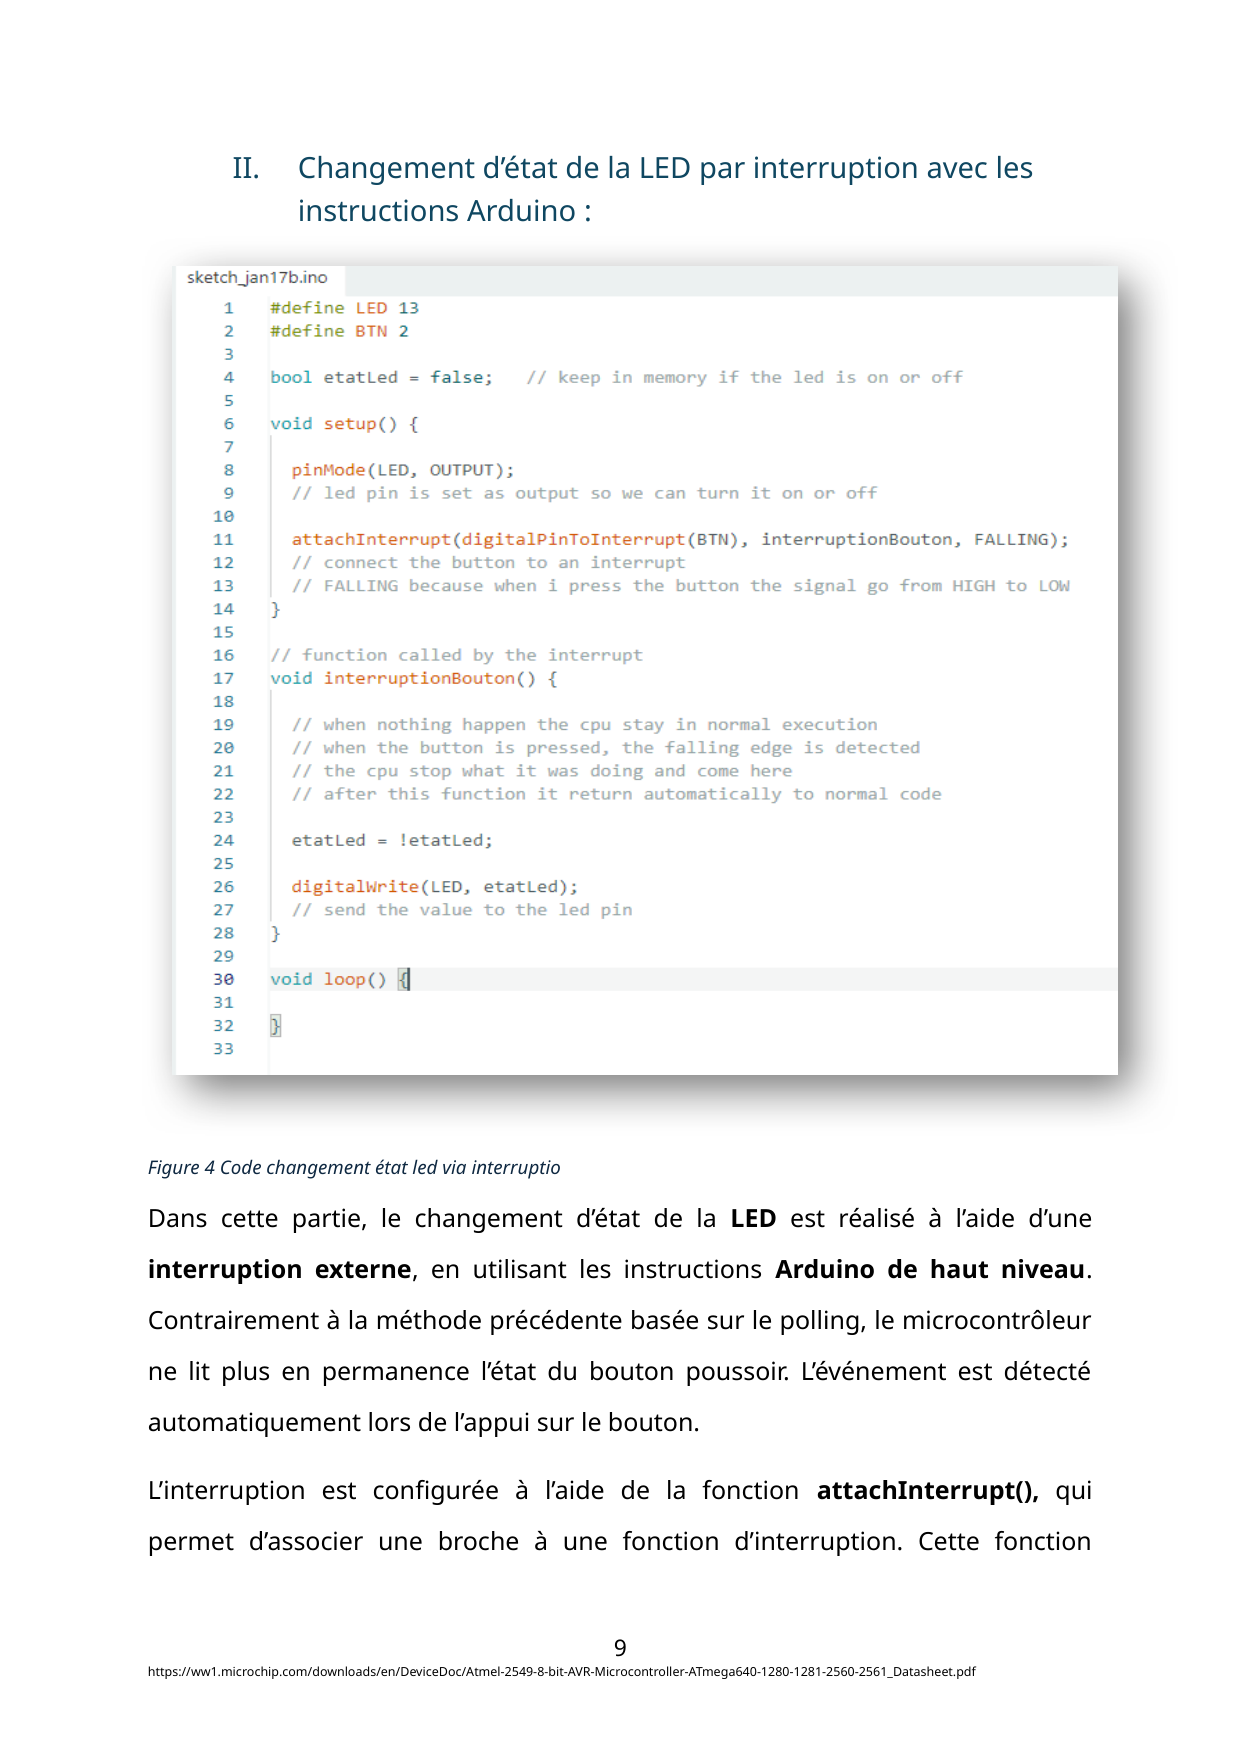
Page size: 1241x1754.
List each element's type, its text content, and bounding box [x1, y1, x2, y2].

picture [172, 266, 1118, 1075]
text Dans cette partie, le changement d’état de la LED est réalisé à l’aide d’une interruption externe, en utilisant les instructions Arduino de haut niveau. Contrairement à la méthode précédente basée sur le polling, le microcontrôleur ne lit plus en permanence l’état du bouton poussoir. L’événement est détecté automatiquement lors de l’appui sur le bouton. [148, 1201, 1093, 1439]
subtitle Changement d’état de la LED par interruption avec les instructions Arduino : [260, 148, 1093, 230]
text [148, 1473, 1093, 1558]
